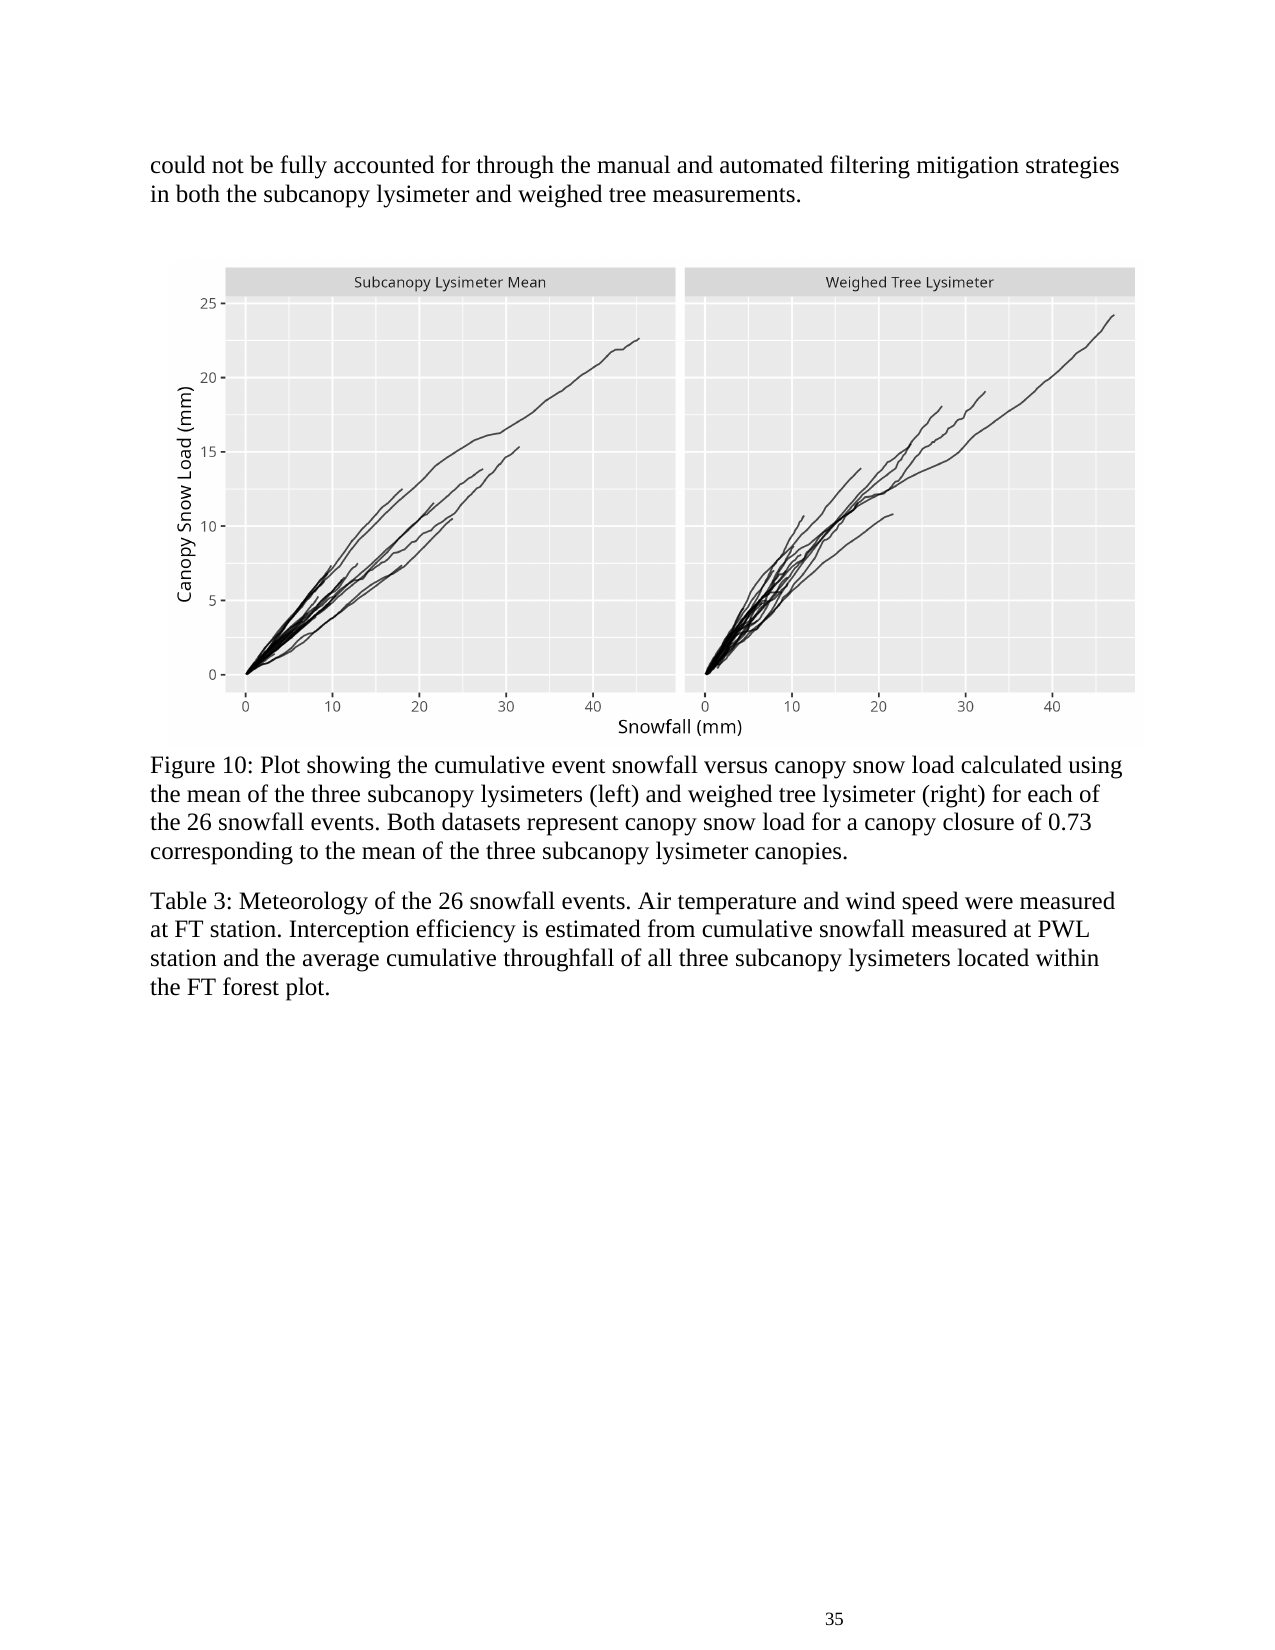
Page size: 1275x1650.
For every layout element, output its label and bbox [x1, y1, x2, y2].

picture [168, 258, 1144, 747]
text [150, 150, 1125, 207]
